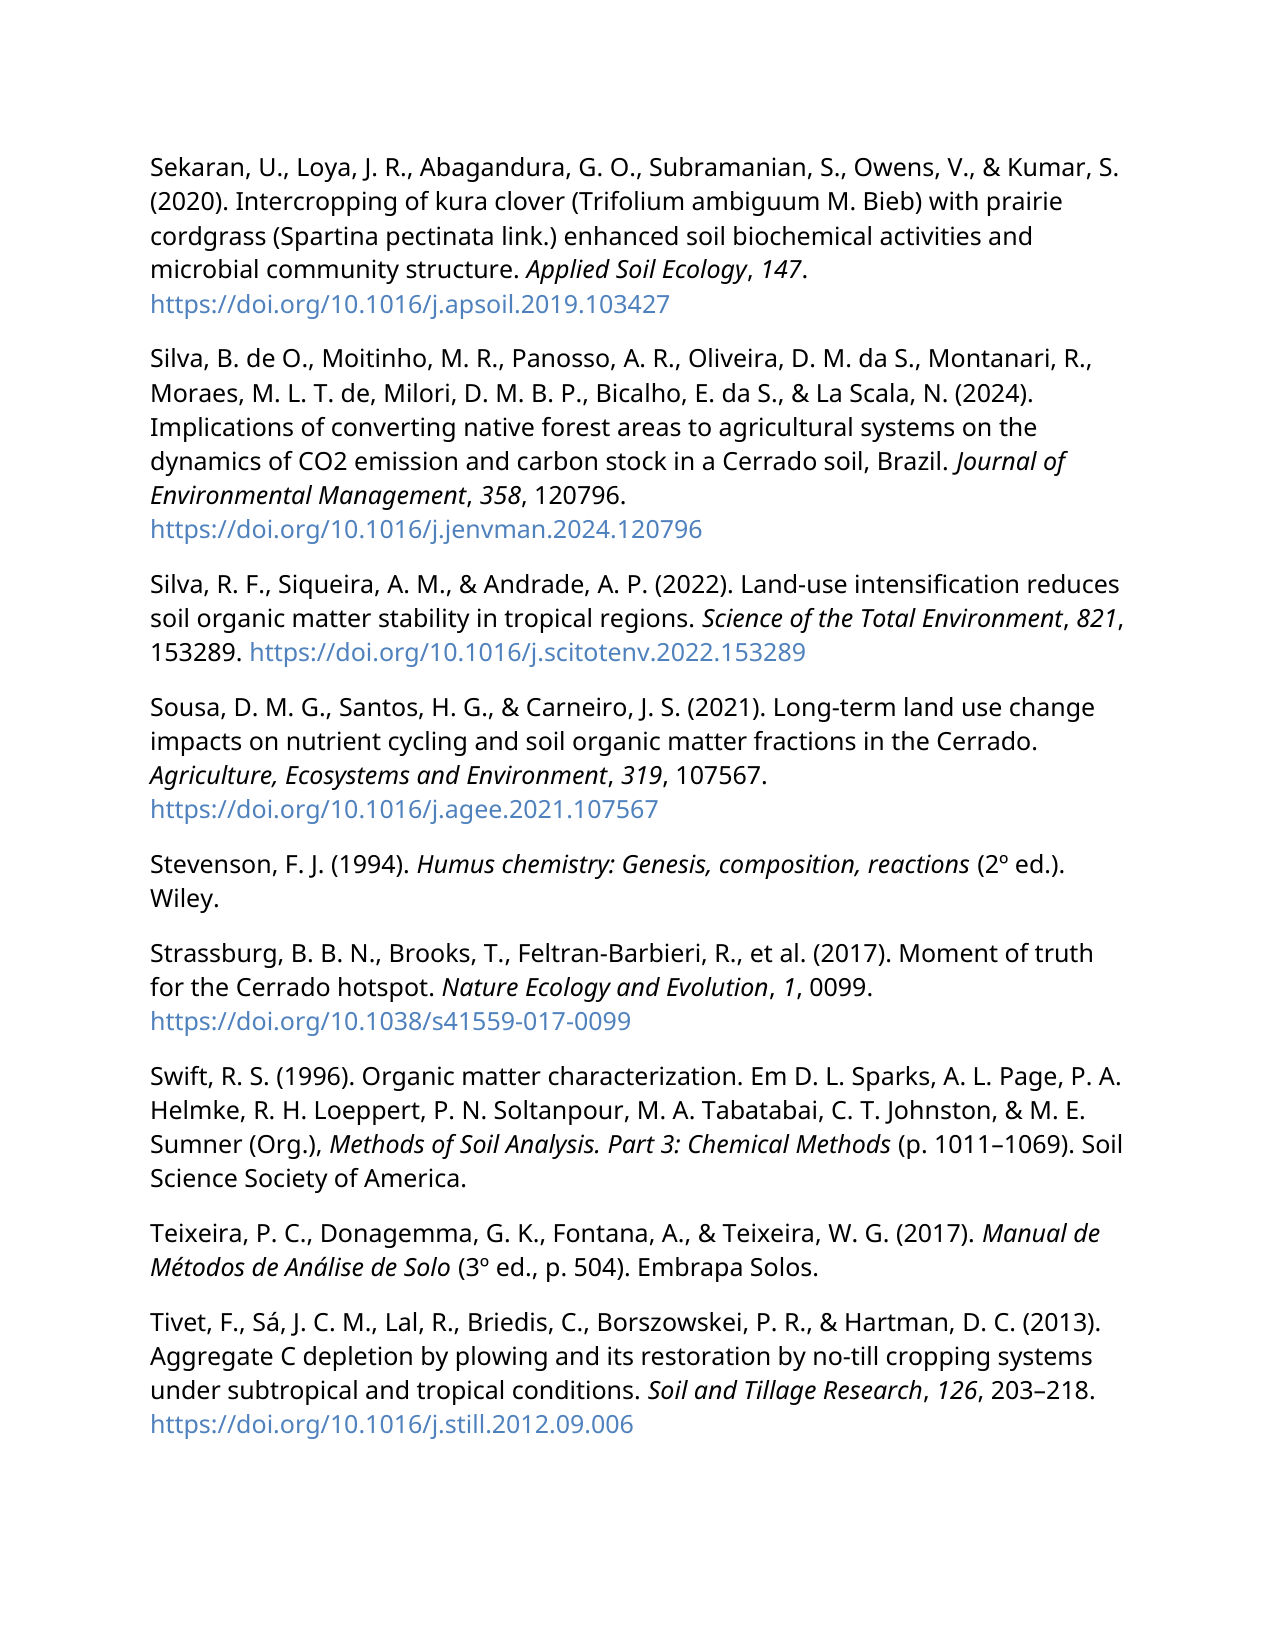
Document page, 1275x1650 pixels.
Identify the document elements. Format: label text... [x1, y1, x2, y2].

text Strassburg, B. B. N., Brooks, T., Feltran-Barbieri, R., et al. (2017). Moment of truth for the Cerrado hotspot. Nature Ecology and Evolution, 1, 0099. https://doi.org/10.1038/s41559-017-0099 [150, 935, 1125, 1038]
text Teixeira, P. C., Donagemma, G. K., Fontana, A., & Teixeira, W. G. (2017). Manual de Métodos de Análise de Solo (3º ed., p. 504). Embrapa Solos. [150, 1216, 1125, 1284]
text Silva, B. de O., Moitinho, M. R., Panosso, A. R., Oliveira, D. M. da S., Montanari, R., Moraes, M. L. T. de, Milori, D. M. B. P., Bicalho, E. da S., & La Scala, N. (2024). Implications of converting native forest areas to agricultural systems on the dynamics of CO2 emission and carbon stock in a Cerrado soil, Brazil. Journal of Environmental Management, 358, 120796. https://doi.org/10.1016/j.jenvman.2024.120796 [150, 341, 1125, 546]
text Sekaran, U., Loya, J. R., Abagandura, G. O., Subramanian, S., Owens, V., & Kumar, S. (2020). Intercropping of kura clover (Trifolium ambiguum M. Bieb) with prairie cordgrass (Spartina pectinata link.) enhanced soil biochemical activities and microbial community structure. Applied Soil Ecology, 147. https://doi.org/10.1016/j.apsoil.2019.103427 [150, 150, 1125, 320]
text Tivet, F., Sá, J. C. M., Lal, R., Briedis, C., Borszowskei, P. R., & Hartman, D. C. (2013). Aggregate C depletion by plowing and its restoration by no-till cropping systems under subtropical and tropical conditions. Soil and Tillage Research, 126, 203–218. https://doi.org/10.1016/j.still.2012.09.006 [150, 1304, 1125, 1441]
text Swift, R. S. (1996). Organic matter characterization. Em D. L. Sparks, A. L. Page, P. A. Helmke, R. H. Loeppert, P. N. Soltanpour, M. A. Tabatabai, C. T. Johnston, & M. E. Sumner (Org.), Methods of Soil Analysis. Part 3: Chemical Methods (p. 1011–1069). Soil Science Society of America. [150, 1058, 1125, 1195]
text Stevenson, F. J. (1994). Humus chemistry: Genesis, composition, reactions (2º ed.). Wiley. [150, 846, 1125, 914]
text Silva, R. F., Siqueira, A. M., & Andrade, A. P. (2022). Land-use intensification reduces soil organic matter stability in tropical regions. Science of the Total Environment, 821, 153289. https://doi.org/10.1016/j.scitotenv.2022.153289 [150, 566, 1125, 668]
text Sousa, D. M. G., Santos, H. G., & Carneiro, J. S. (2021). Long-term land use change impacts on nutrient cycling and soil organic matter fractions in the Cerrado. Agriculture, Ecosystems and Environment, 319, 107567. https://doi.org/10.1016/j.agee.2021.107567 [150, 689, 1125, 826]
